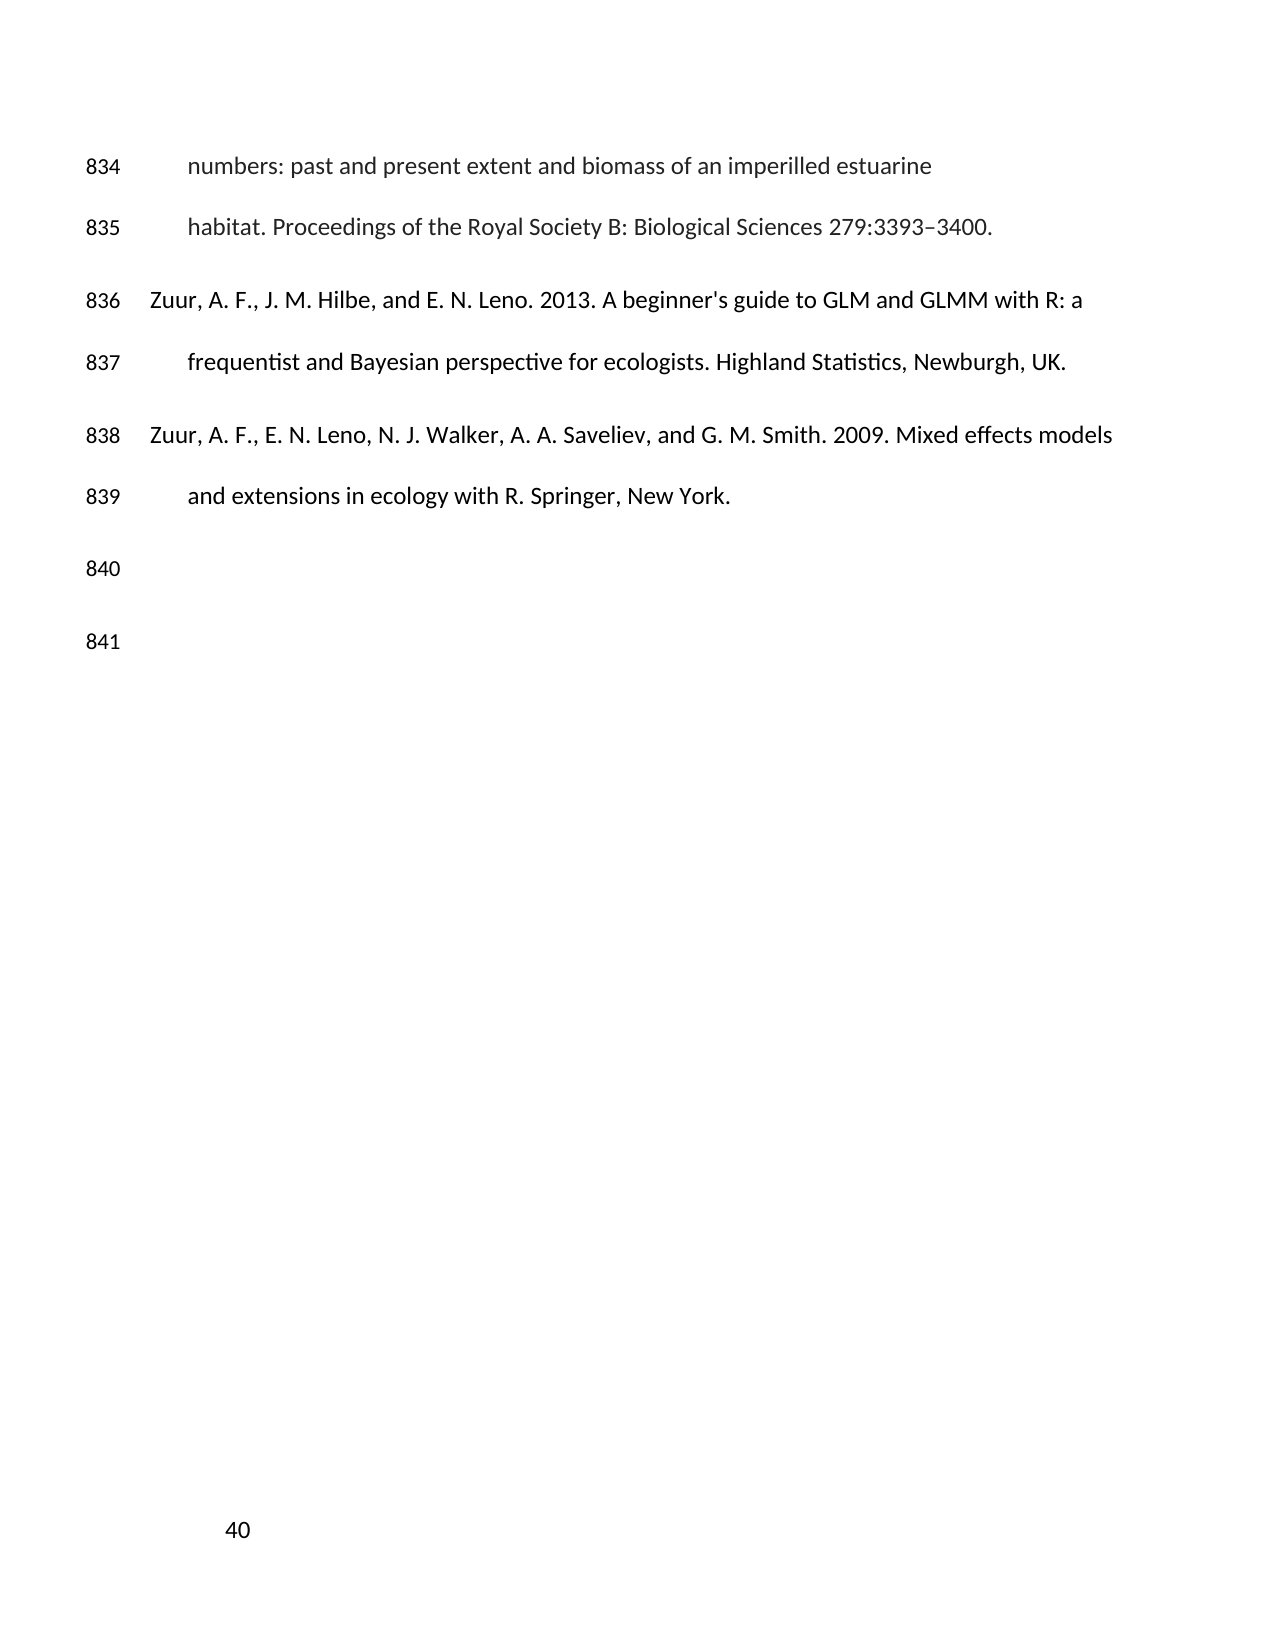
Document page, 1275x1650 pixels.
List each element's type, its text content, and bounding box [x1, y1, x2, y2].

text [150, 150, 1125, 242]
text Zuur, A. F., E. N. Leno, N. J. Walker, A. A. Saveliev, and G. M. Smith. 2009. Mixed effects models and extensions in ecology with R. Springer, New York. [150, 419, 1125, 511]
text Zuur, A. F., J. M. Hilbe, and E. N. Leno. 2013. A beginner's guide to GLM and GLMM with R: a frequentist and Bayesian perspective for ecologists. Highland Statistics, Newburgh, UK. [150, 284, 1125, 376]
